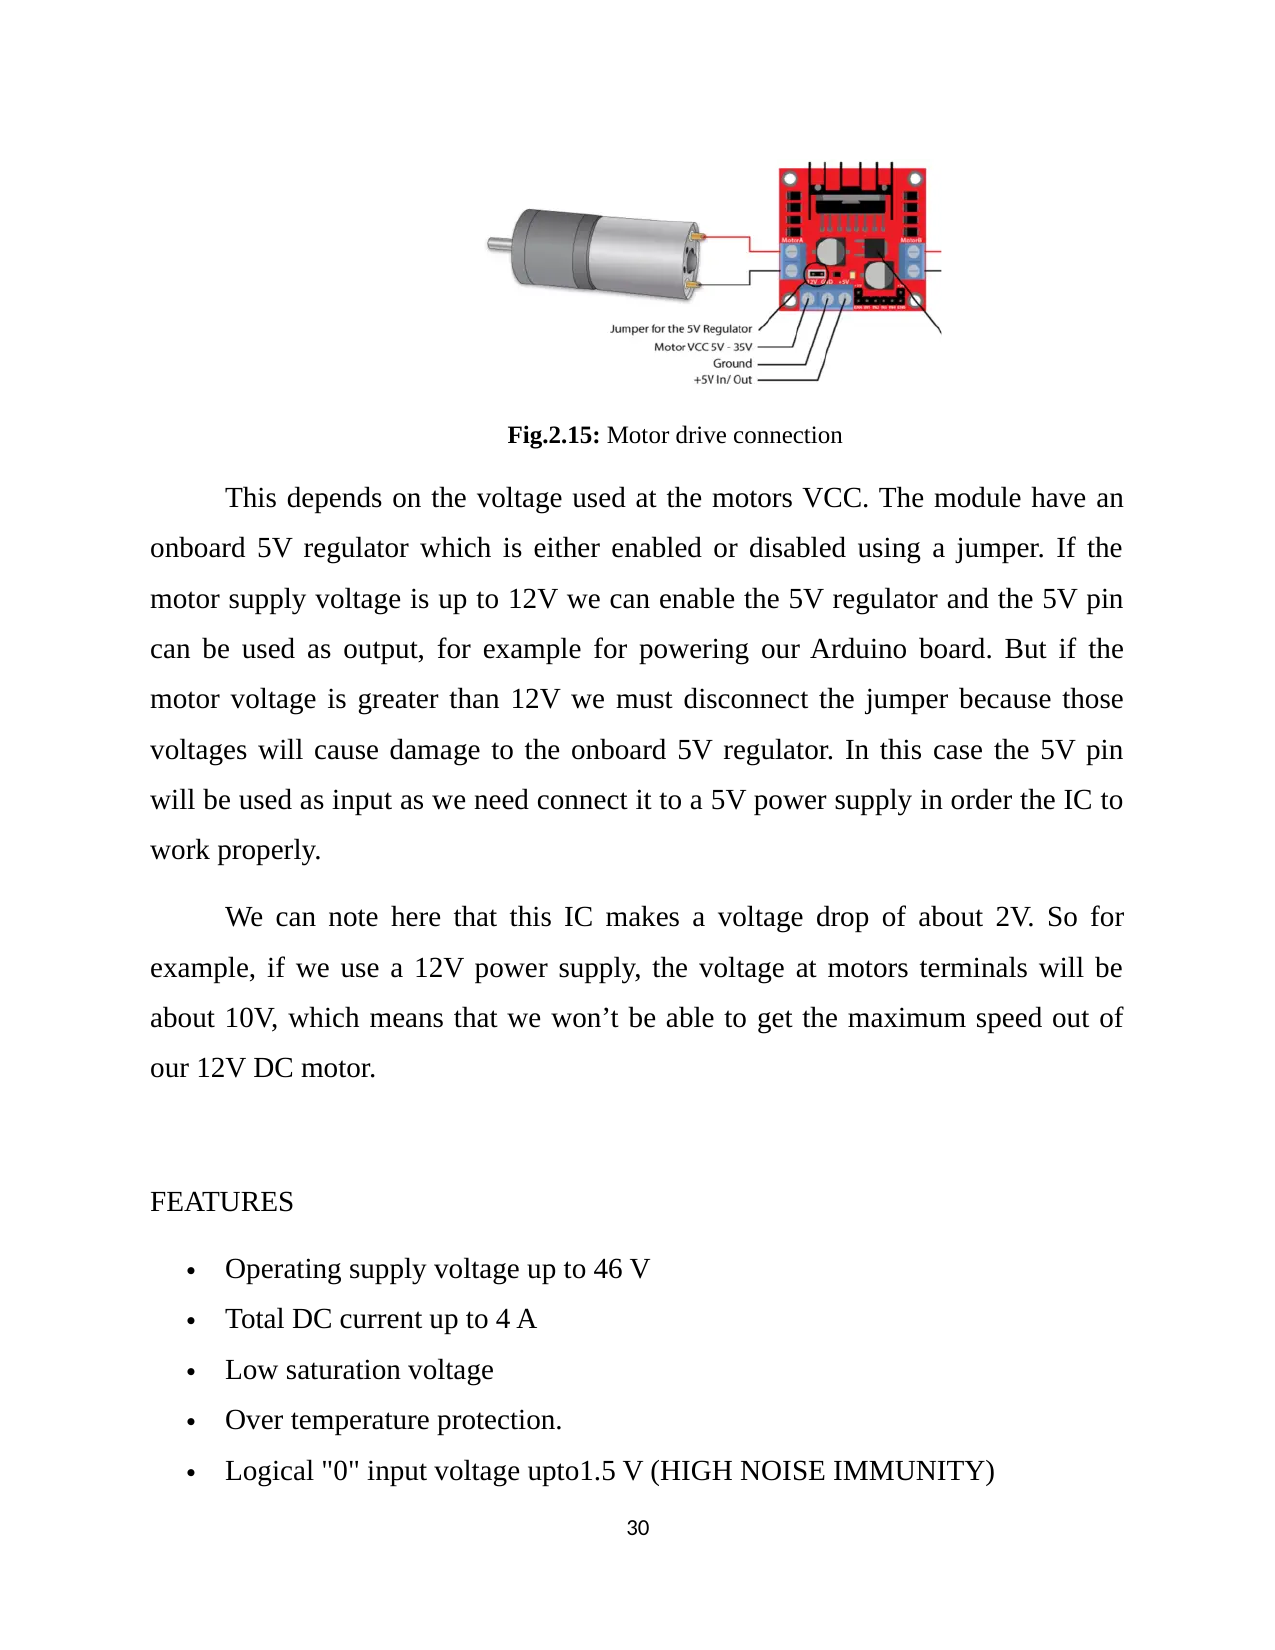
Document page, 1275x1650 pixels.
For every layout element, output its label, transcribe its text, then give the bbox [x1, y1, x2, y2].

list Over temperature protection. [187, 1402, 1125, 1436]
text FEATURES [150, 1184, 1125, 1218]
list Logical "0" input voltage upto1.5 V (HIGH NOISE IMMUNITY) [187, 1453, 1125, 1486]
list Total DC current up to 4 A [187, 1302, 1125, 1335]
text We can note here that this IC makes a voltage drop of about 2V. So for example, if we use a 12V power supply, the voltage at motors terminals will be about 10V, which means that we won’t be able to get the maximum speed out of our 12V DC motor. [150, 899, 1125, 1084]
picture [483, 159, 942, 390]
text This depends on the voltage used at the motors VCC. The module have an onboard 5V regulator which is either enabled or disabled using a jumper. If the motor supply voltage is up to 12V we can enable the 5V regulator and the 5V pin can be used as output, for example for powering our Arduino board. But if the motor voltage is greater than 12V we must disconnect the jumper because those voltages will cause damage to the onboard 5V regulator. In this case the 5V pin will be used as input as we need connect it to a 5V power supply in order the IC to work properly. [150, 480, 1125, 866]
list Fig.2.15: Motor drive connection [225, 421, 1125, 449]
list Low saturation voltage [187, 1352, 1125, 1386]
list Operating supply voltage up to 46 V [187, 1251, 1125, 1285]
